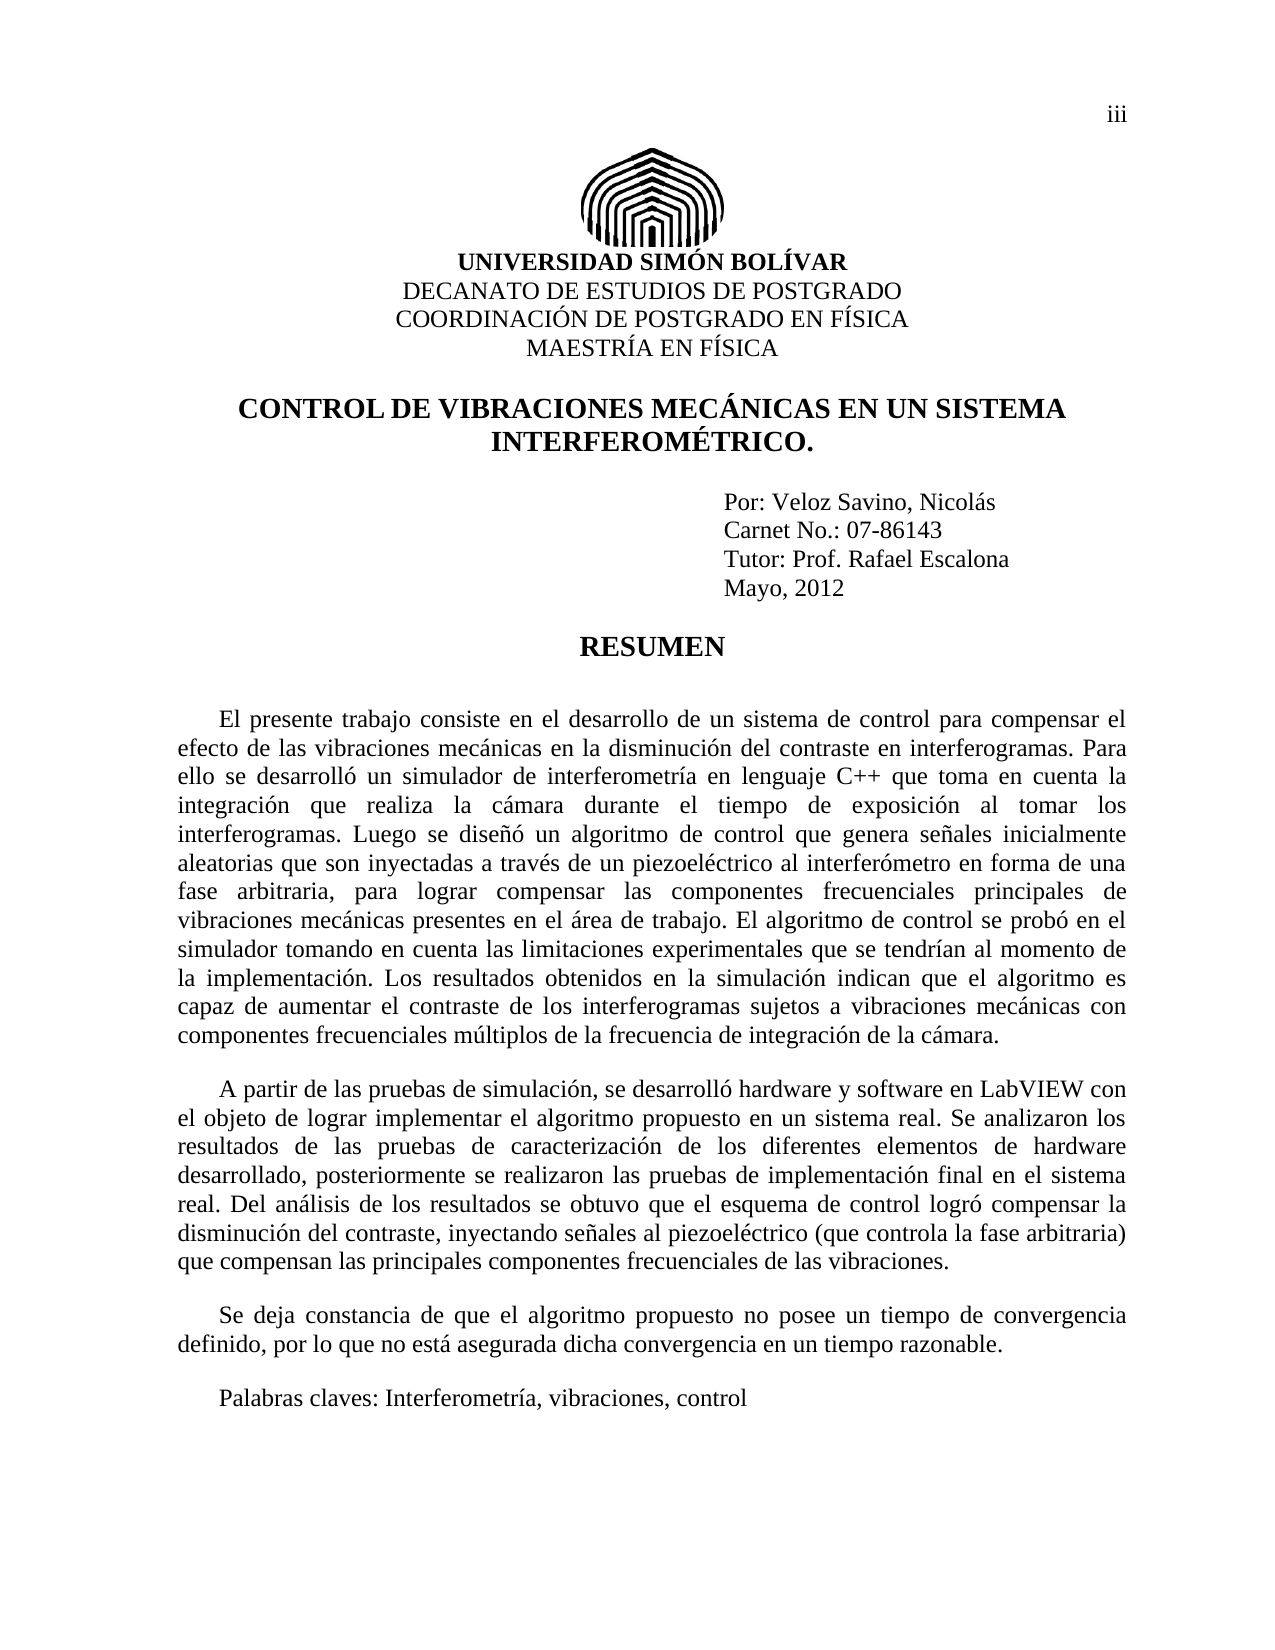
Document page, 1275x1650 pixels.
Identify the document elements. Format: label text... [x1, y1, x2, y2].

text UNIVERSIDAD SIMÓN BOLÍVAR [177, 247, 1127, 276]
text Por: Veloz Savino, Nicolás [723, 487, 1127, 515]
text Tutor: Prof. Rafael Escalona [723, 544, 1127, 573]
text A partir de las pruebas de simulación, se desarrolló hardware y software en LabVIEW con el objeto de lograr implementar el algoritmo propuesto en un sistema real. Se analizaron los resultados de las pruebas de caracterización de los diferentes elementos de hardware desarrollado, posteriormente se realizaron las pruebas de implementación final en el sistema real. Del análisis de los resultados se obtuvo que el esquema de control logró compensar la disminución del contraste, inyectando señales al piezoeléctrico (que controla la fase arbitraria) que compensan las principales componentes frecuenciales de las vibraciones. [177, 1074, 1127, 1275]
picture [580, 147, 724, 247]
text DECANATO DE ESTUDIOS DE POSTGRADO [177, 276, 1127, 304]
text Palabras claves: Interferometría, vibraciones, control [177, 1383, 1127, 1411]
text El presente trabajo consiste en el desarrollo de un sistema de control para compensar el efecto de las vibraciones mecánicas en la disminución del contraste en interferogramas. Para ello se desarrolló un simulador de interferometría en lenguaje C++ que toma en cuenta la integración que realiza la cámara durante el tiempo de exposición al tomar los interferogramas. Luego se diseñó un algoritmo de control que genera señales inicialmente aleatorias que son inyectadas a través de un piezoeléctrico al interferómetro en forma de una fase arbitraria, para lograr compensar las componentes frecuenciales principales de vibraciones mecánicas presentes en el área de trabajo. El algoritmo de control se probó en el simulador tomando en cuenta las limitaciones experimentales que se tendrían al momento de la implementación. Los resultados obtenidos en la simulación indican que el algoritmo es capaz de aumentar el contraste de los interferogramas sujetos a vibraciones mecánicas con componentes frecuenciales múltiplos de la frecuencia de integración de la cámara. [177, 704, 1127, 1049]
text MAESTRÍA EN FÍSICA [177, 333, 1127, 362]
text Se deja constancia de que el algoritmo propuesto no posee un tiempo de convergencia definido, por lo que no está asegurada dicha convergencia en un tiempo razonable. [177, 1300, 1127, 1358]
text Carnet No.: 07-86143 [723, 515, 1127, 544]
text Mayo, 2012 [723, 573, 1127, 602]
text CONTROL DE VIBRACIONES MECÁNICAS EN UN SISTEMA INTERFEROMÉTRICO. [177, 391, 1127, 458]
text COORDINACIÓN DE POSTGRADO EN FÍSICA [177, 304, 1127, 333]
subtitle RESUMEN [177, 629, 1127, 662]
